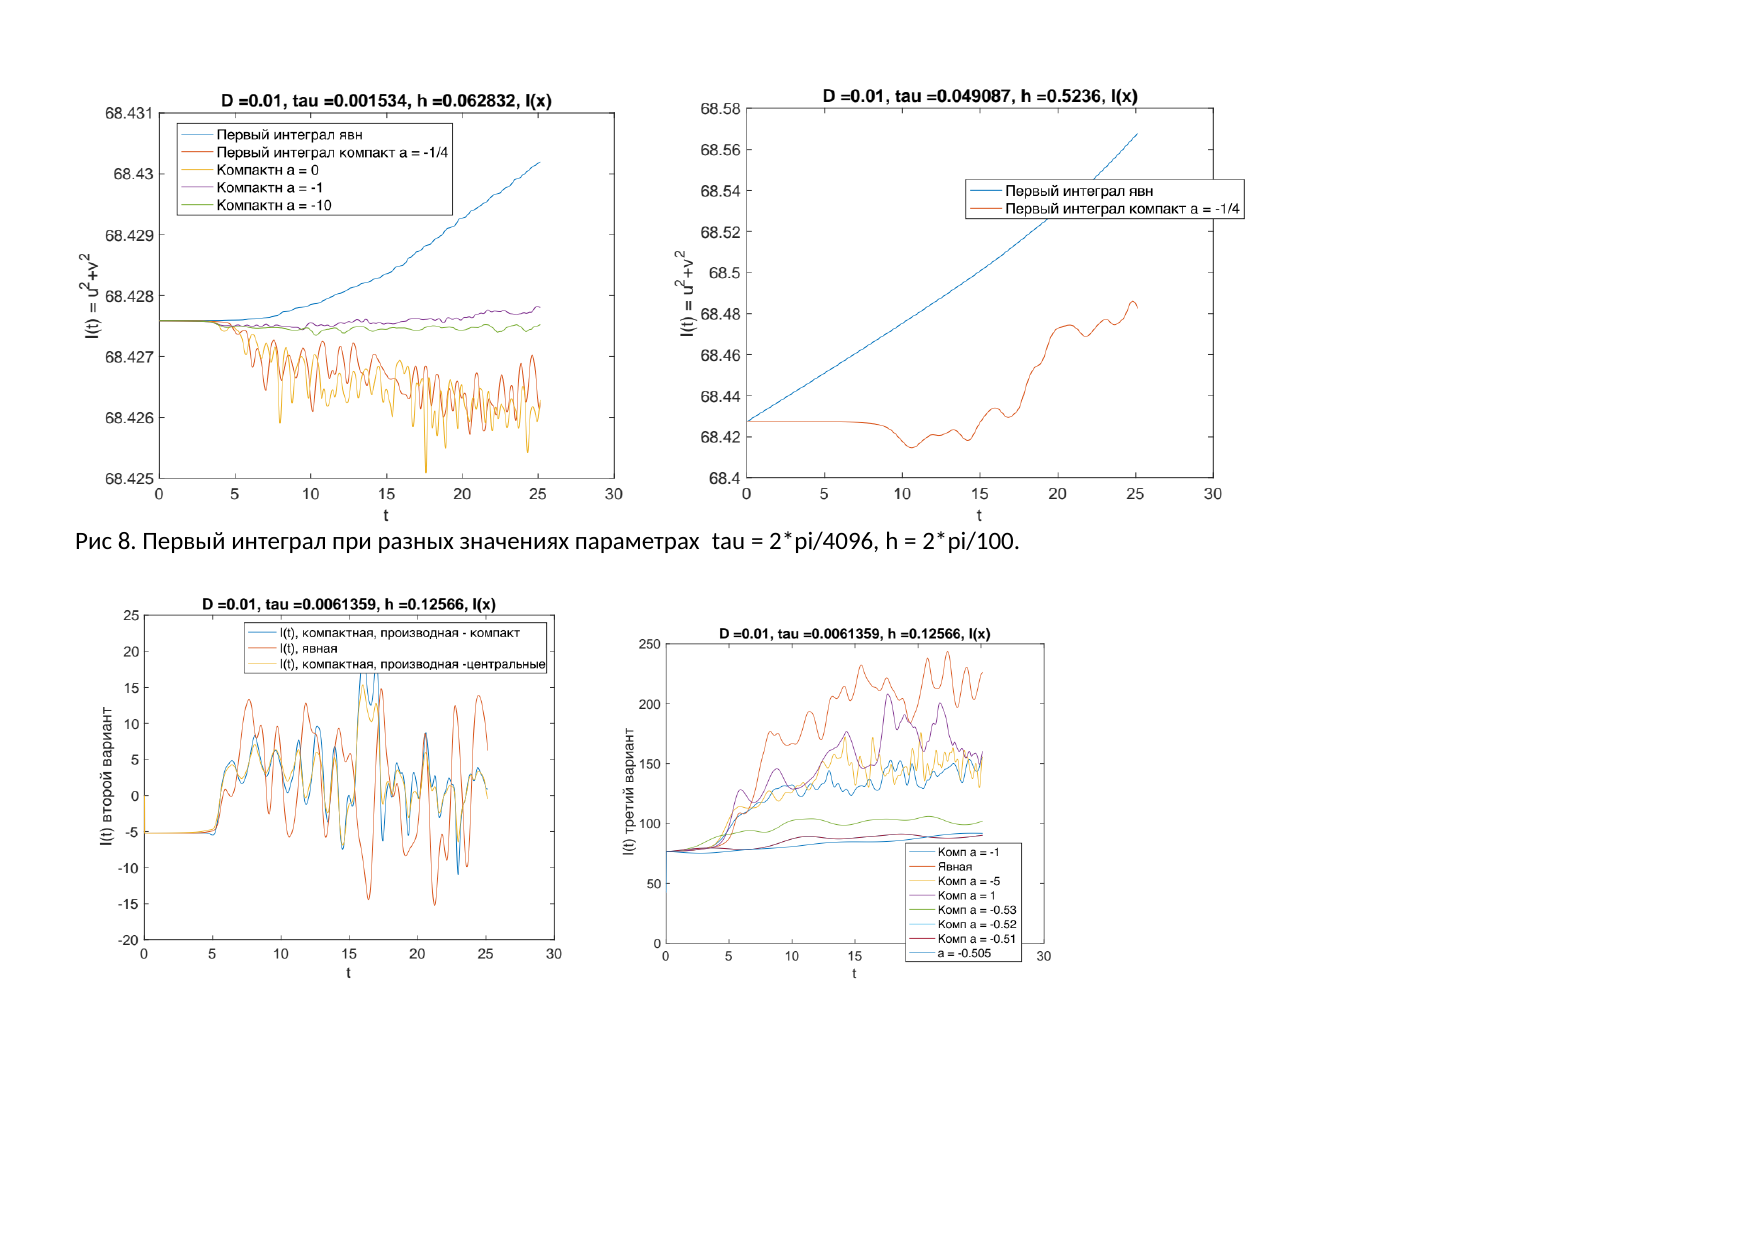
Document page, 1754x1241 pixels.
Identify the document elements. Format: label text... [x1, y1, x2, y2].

text Рис 8. Первый интеграл при разных значениях параметрах tau = 2*pi/4096, h = 2*pi/100. [75, 525, 1679, 556]
